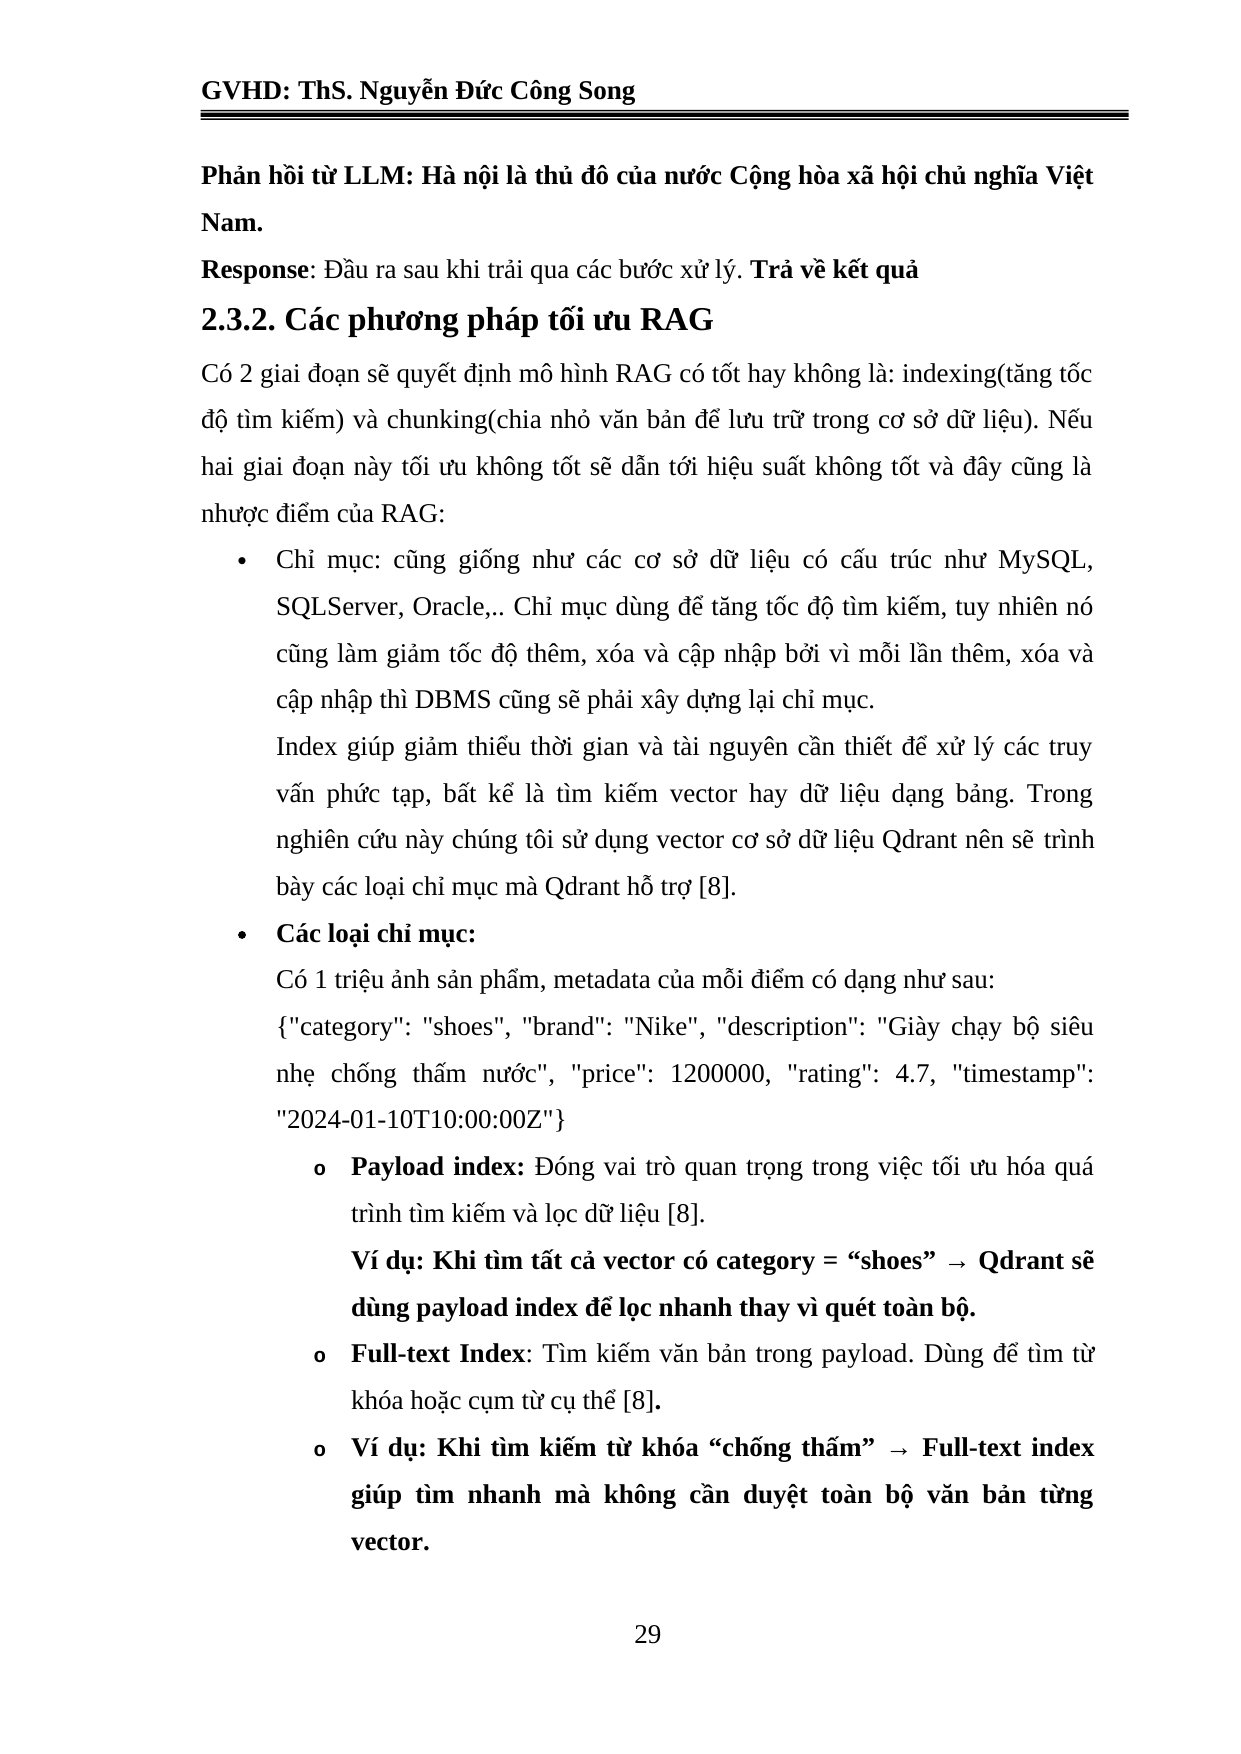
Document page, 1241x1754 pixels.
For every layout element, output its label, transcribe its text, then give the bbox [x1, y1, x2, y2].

list Chỉ mục: cũng giống như các cơ sở dữ liệu có cấu trúc như MySQL, SQLServer, Oracle,.. Chỉ mục dùng để tăng tốc độ tìm kiếm, tuy nhiên nó cũng làm giảm tốc độ thêm, xóa và cập nhập bởi vì mỗi lần thêm, xóa và cập nhập thì DBMS cũng sẽ phải xây dựng lại chỉ mục. [238, 544, 1094, 715]
list Payload index: Đóng vai trò quan trọng trong việc tối ưu hóa quá trình tìm kiếm và lọc dữ liệu . [313, 1150, 1094, 1228]
text {"category": "shoes", "brand": "Nike", "description": "Giày chạy bộ siêu nhẹ chống thấm nước", "price": 1200000, "rating": 4.7, "timestamp": "2024-01-10T10:00:00Z"} [276, 1010, 1094, 1135]
text Có 2 giai đoạn sẽ quyết định mô hình RAG có tốt hay không là: indexing(tăng tốc độ tìm kiếm) và chunking(chia nhỏ văn bản để lưu trữ trong cơ sở dữ liệu). Nếu hai giai đoạn này tối ưu không tốt sẽ dẫn tới hiệu suất không tốt và đây cũng là nhược điểm của RAG: [201, 357, 1094, 528]
text Phản hồi từ LLM: Hà nội là thủ đô của nước Cộng hòa xã hội chủ nghĩa Việt Nam. [201, 159, 1094, 237]
text Ví dụ: Khi tìm tất cả vector có category = “shoes” → Qdrant sẽ dùng payload index để lọc nhanh thay vì quét toàn bộ. [351, 1244, 1094, 1322]
text Có 1 triệu ảnh sản phẩm, metadata của mỗi điểm có dạng như sau: [276, 964, 1094, 995]
list Full-text Index: Tìm kiếm văn bản trong payload. Dùng để tìm từ khóa hoặc cụm từ cụ thể . [313, 1337, 1094, 1416]
text Index giúp giảm thiểu thời gian và tài nguyên cần thiết để xử lý các truy vấn phức tạp, bất kể là tìm kiếm vector hay dữ liệu dạng bảng. Trong nghiên cứu này chúng tôi sử dụng vector cơ sở dữ liệu Qdrant nên sẽ trình bày các loại chỉ mục mà Qdrant hỗ trợ . [276, 730, 1094, 901]
list Ví dụ: Khi tìm kiếm từ khóa “chống thấm” → Full-text index giúp tìm nhanh mà không cần duyệt toàn bộ văn bản từng vector. [313, 1431, 1094, 1556]
subtitle Các phương pháp tối ưu RAG [201, 299, 1094, 338]
list Các loại chỉ mục: [238, 917, 1094, 948]
text Response: Đầu ra sau khi trải qua các bước xử lý. Trả về kết quả [201, 253, 1094, 284]
